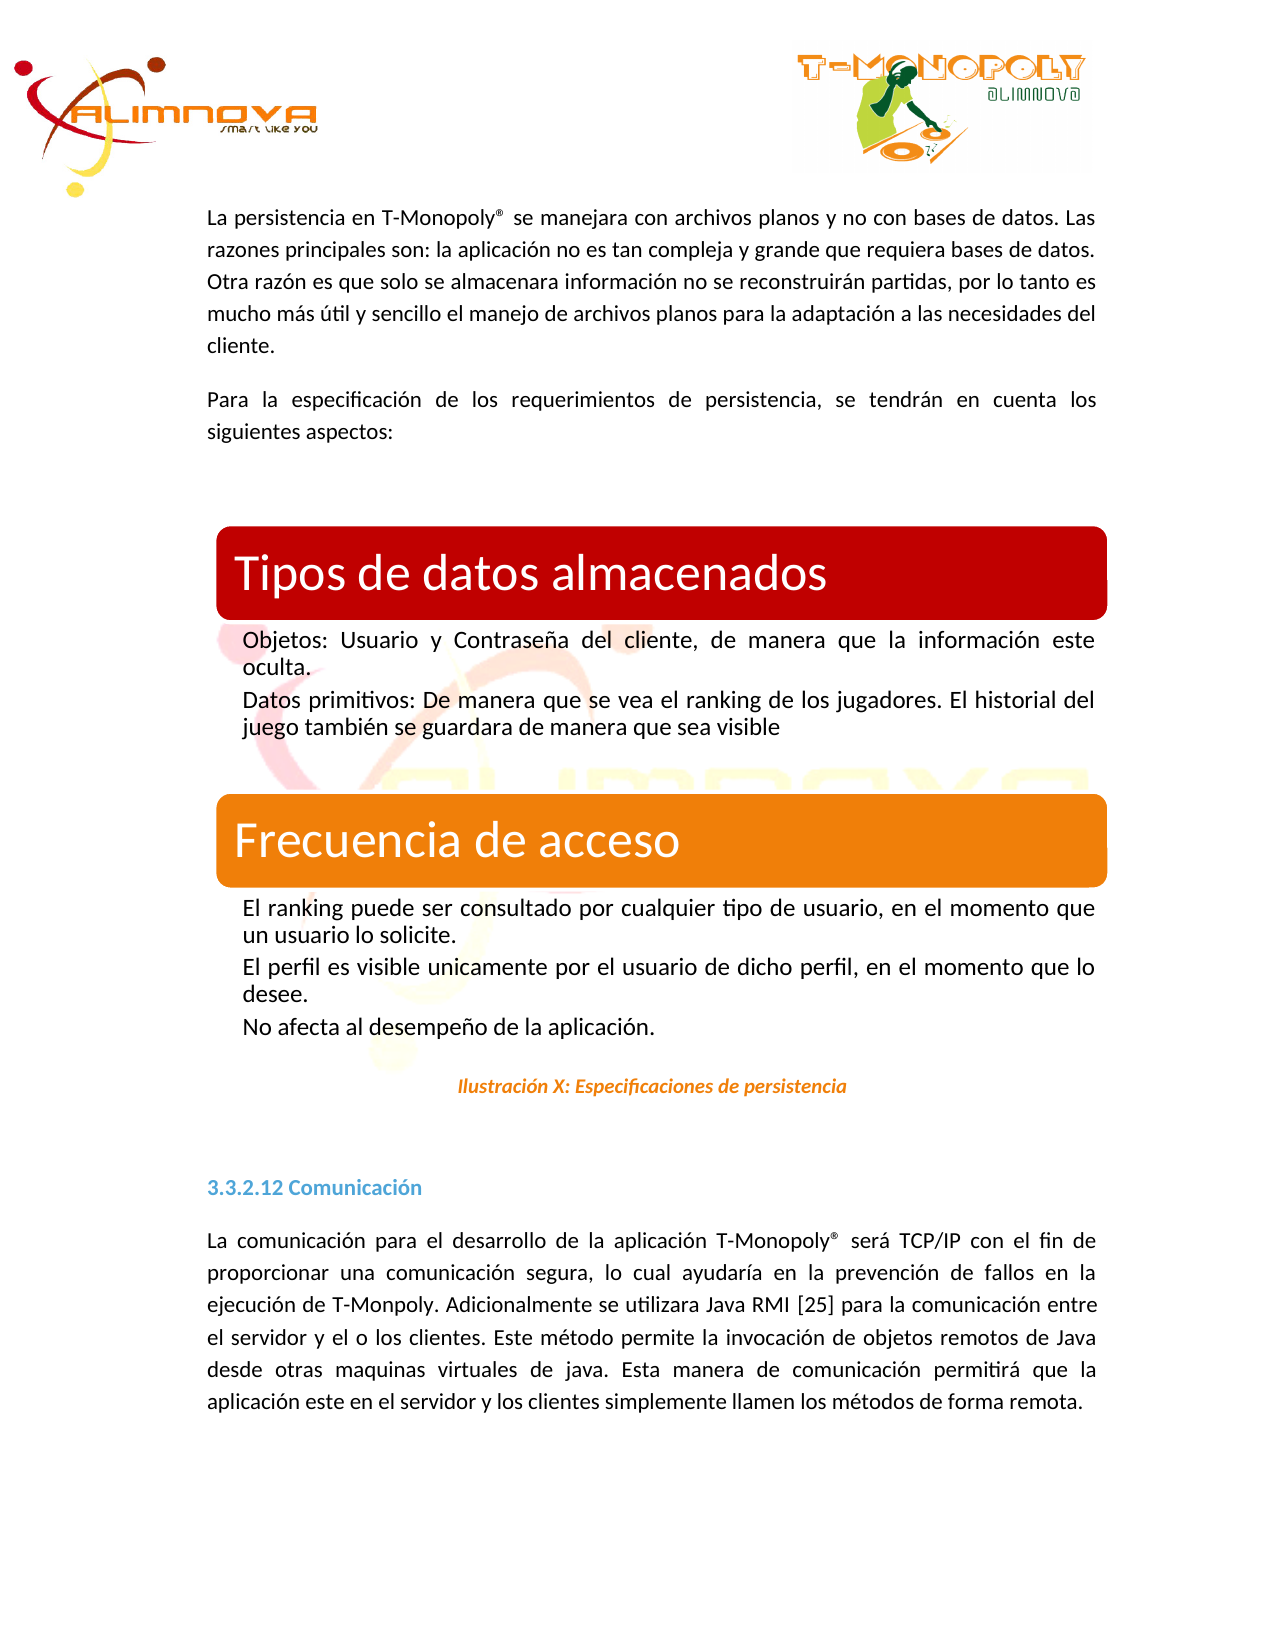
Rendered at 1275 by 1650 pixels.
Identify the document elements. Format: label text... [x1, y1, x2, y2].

text La comunicación para el desarrollo de la aplicación T-Monopoly® será TCP/IP con el fin de proporcionar una comunicación segura, lo cual ayudaría en la prevención de fallos en la ejecución de T-Monpoly. Adicionalmente se utilizara Java RMI [25] para la comunicación entre el servidor y el o los clientes. Este método permite la invocación de objetos remotos de Java desde otras maquinas virtuales de java. Esta manera de comunicación permitirá que la aplicación este en el servidor y los clientes simplemente llamen los métodos de forma remota. [207, 1226, 1098, 1415]
picture [792, 40, 1093, 173]
text Ilustración X: Especificaciones de persistencia [207, 1073, 1098, 1098]
picture [10, 55, 319, 199]
text Para la especificación de los requerimientos de persistencia, se tendrán en cuenta los siguientes aspectos: [207, 385, 1098, 445]
text La persistencia en T-Monopoly® se manejara con archivos planos y no con bases de datos. Las razones principales son: la aplicación no es tan compleja y grande que requiera bases de datos. Otra razón es que solo se almacenara información no se reconstruirán partidas, por lo tanto es mucho más útil y sencillo el manejo de archivos planos para la adaptación a las necesidades del cliente. [207, 177, 1098, 360]
subtitle 3.3.2.12 Comunicación [207, 1173, 1098, 1201]
